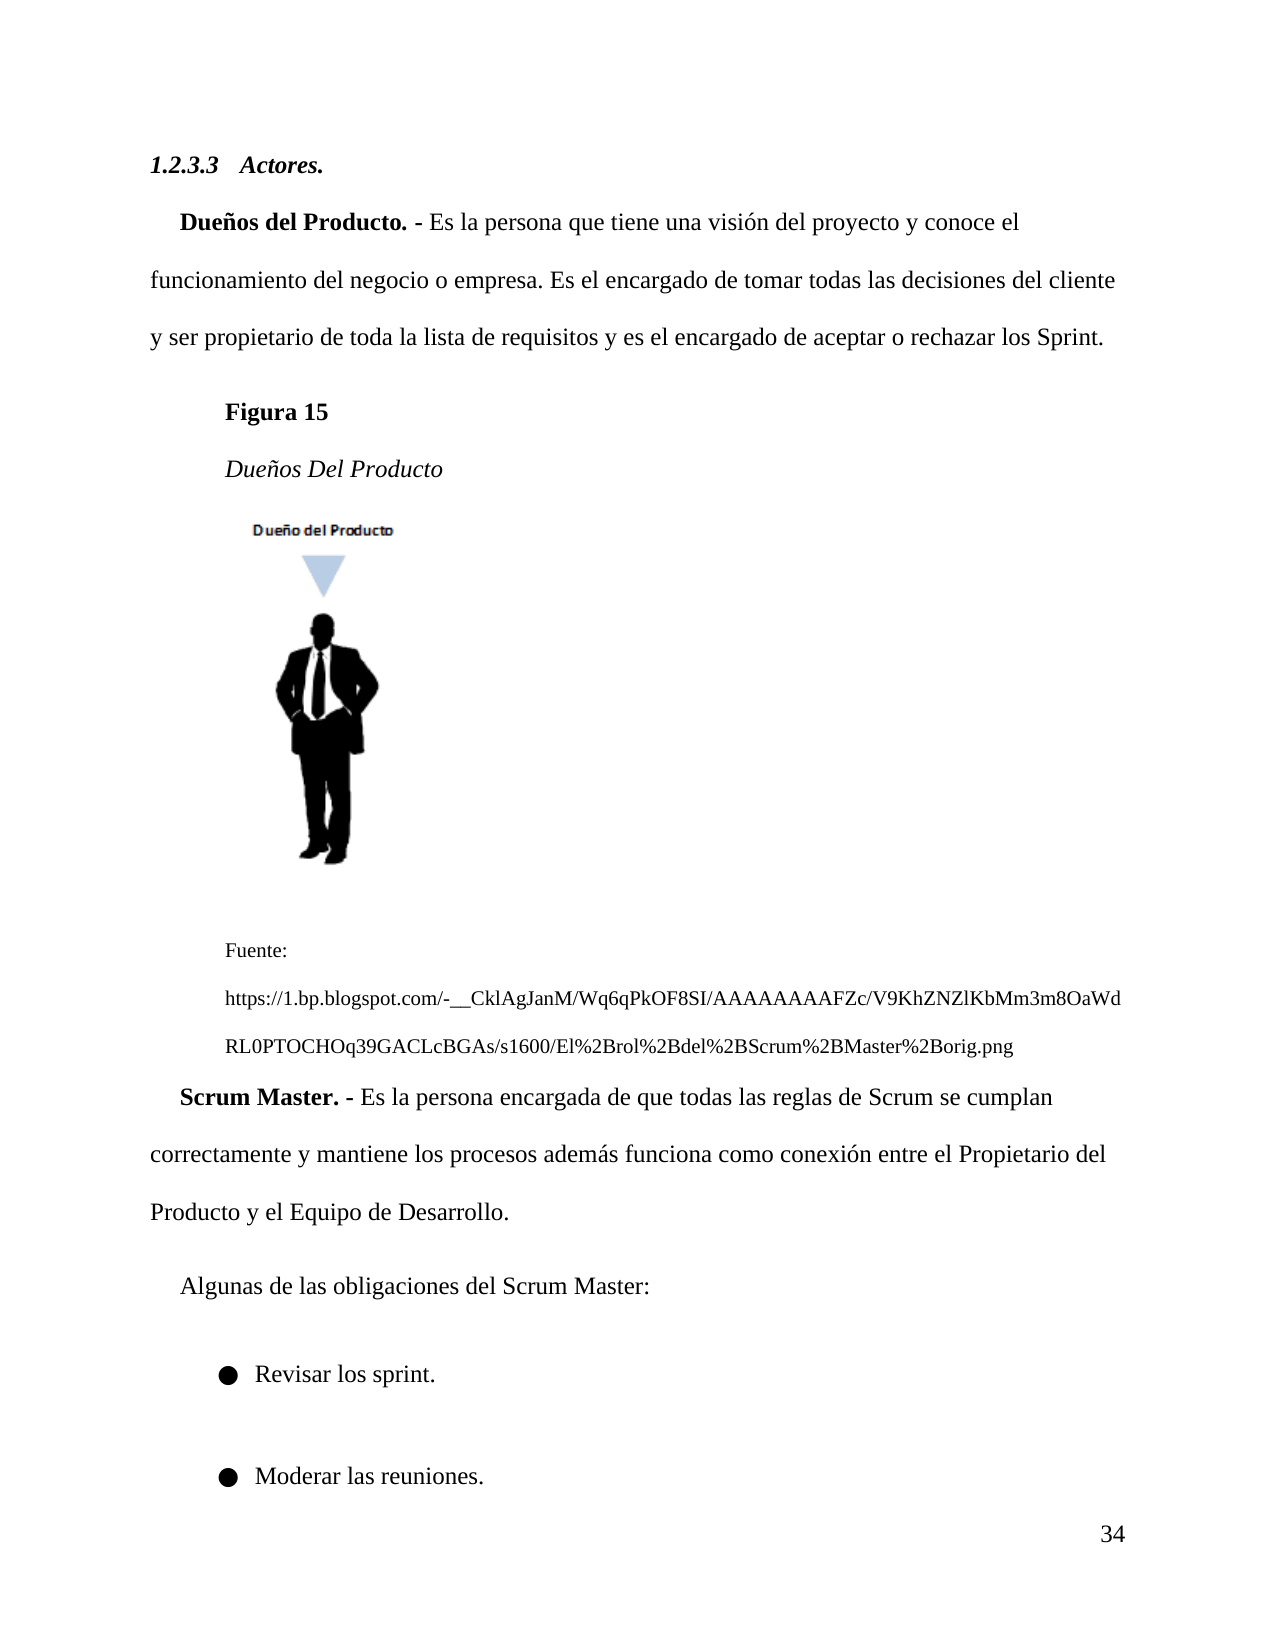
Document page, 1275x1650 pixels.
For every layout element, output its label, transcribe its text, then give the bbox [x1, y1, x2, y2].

subtitle Actores. [150, 150, 1125, 179]
text Figura 15 Dueños Del Producto [225, 397, 1125, 483]
list Moderar las reuniones. [217, 1448, 1125, 1499]
text Fuente: https://1.bp.blogspot.com/-__CklAgJanM/Wq6qPkOF8SI/AAAAAAAAFZc/V9KhZNZlKbMm3m8OaWdRL0PTOCHOq39GACLcBGAs/s1600/El%2Brol%2Bdel%2BScrum%2BMaster%2Borig.png [225, 937, 1125, 1058]
picture [225, 511, 426, 909]
list Revisar los sprint. [217, 1345, 1125, 1396]
text Algunas de las obligaciones del Scrum Master: [150, 1271, 1125, 1300]
text Dueños del Producto. - Es la persona que tiene una visión del proyecto y conoce el funcionamiento del negocio o empresa. Es el encargado de tomar todas las decisiones del cliente y ser propietario de toda la lista de requisitos y es el encargado de aceptar o rechazar los Sprint. [150, 207, 1125, 351]
text Scrum Master. - Es la persona encargada de que todas las reglas de Scrum se cumplan correctamente y mantiene los procesos además funciona como conexión entre el Propietario del Producto y el Equipo de Desarrollo. [150, 1082, 1125, 1226]
